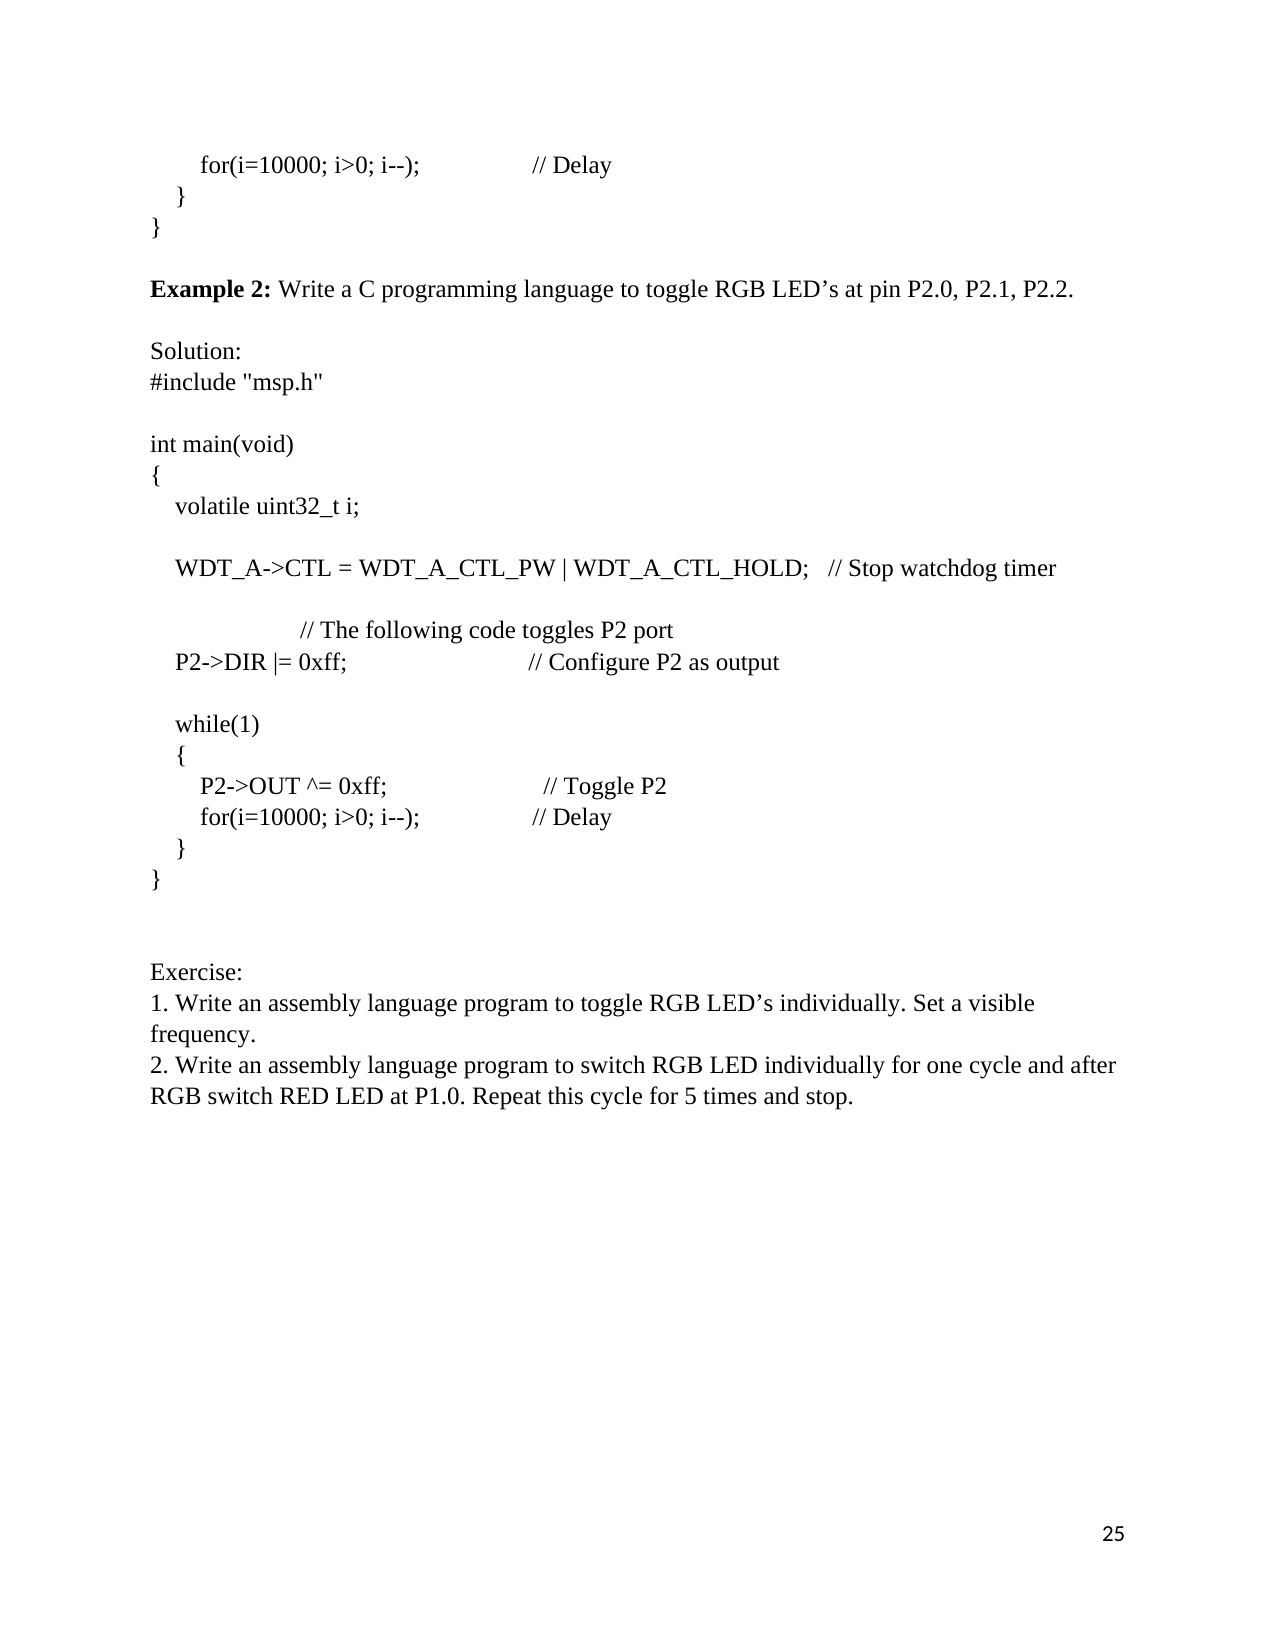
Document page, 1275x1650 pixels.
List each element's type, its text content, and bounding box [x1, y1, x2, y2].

text for(i=10000; i>0; i--); // Delay [150, 802, 1125, 831]
text 1. Write an assembly language program to toggle RGB LED’s individually. Set a visible frequency. [150, 988, 1125, 1048]
text // The following code toggles P2 port [150, 616, 1125, 644]
text WDT_A->CTL = WDT_A_CTL_PW | WDT_A_CTL_HOLD; // Stop watchdog timer [150, 553, 1125, 582]
text 2. Write an assembly language program to switch RGB LED individually for one cycle and after RGB switch RED LED at P1.0. Repeat this cycle for 5 times and stop. [150, 1050, 1125, 1110]
text int main(void) [150, 429, 1125, 458]
text while(1) [150, 709, 1125, 737]
text } [150, 864, 1125, 893]
text Example 2: Write a C programming language to toggle RGB LED’s at pin P2.0, P2.1, P2.2. [150, 274, 1125, 303]
text Exercise: [150, 957, 1125, 986]
text P2->DIR |= 0xff; // Configure P2 as output [150, 647, 1125, 675]
text { [150, 460, 1125, 489]
text P2->OUT ^= 0xff; // Toggle P2 [150, 771, 1125, 799]
text volatile uint32_t i; [150, 491, 1125, 520]
text } [150, 212, 1125, 241]
text } [150, 833, 1125, 862]
text for(i=10000; i>0; i--); // Delay [150, 150, 1125, 179]
text Solution: [150, 336, 1125, 365]
text { [150, 740, 1125, 768]
text #include "msp.h" [150, 367, 1125, 396]
text } [150, 181, 1125, 210]
